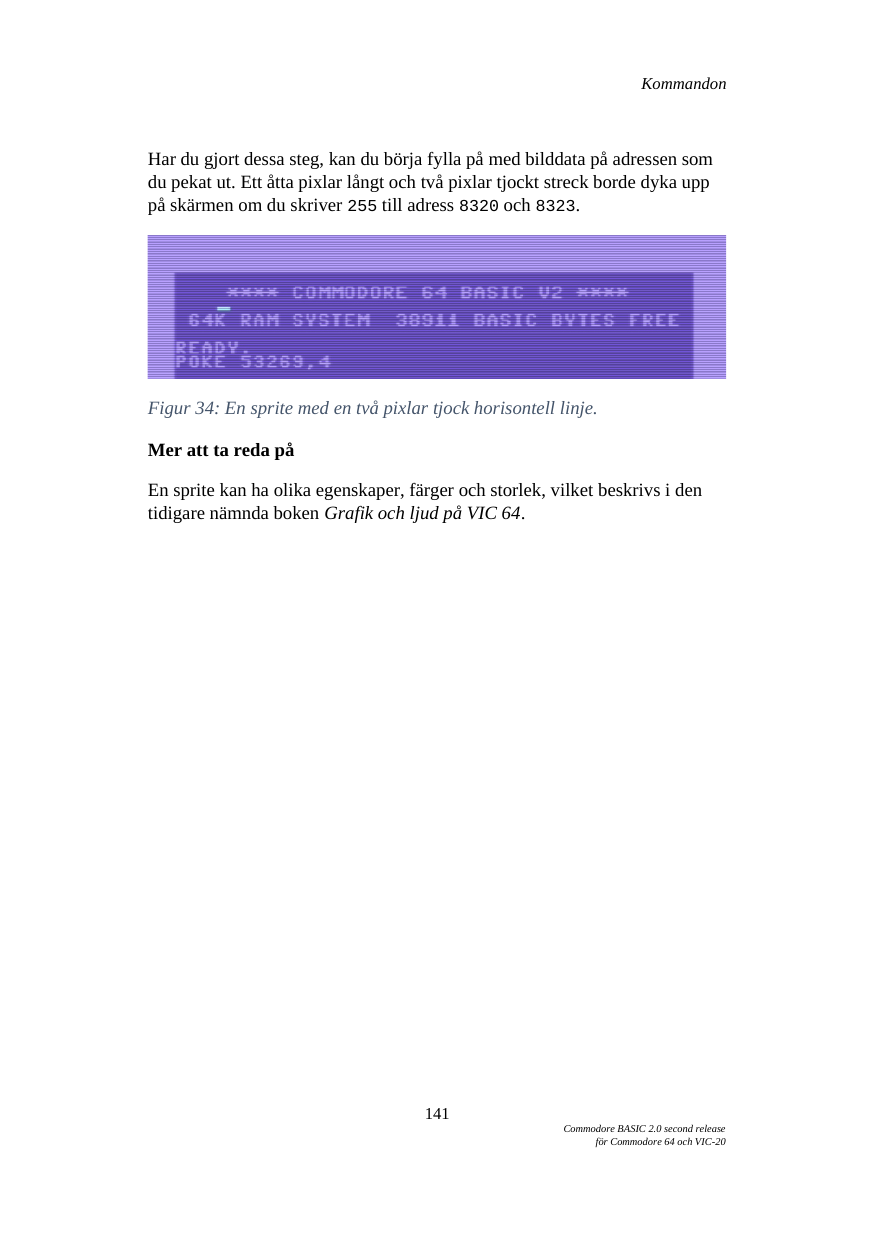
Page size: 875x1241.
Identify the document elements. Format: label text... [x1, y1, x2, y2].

text Har du gjort dessa steg, kan du börja fylla på med bilddata på adressen som du pekat ut. Ett åtta pixlar långt och två pixlar tjockt streck borde dyka upp på skärmen om du skriver 255 till adress 8320 och 8323. [148, 148, 726, 217]
text En sprite kan ha olika egenskaper, färger och storlek, vilket beskrivs i den tidigare nämnda boken Grafik och ljud på VIC 64. [148, 479, 726, 524]
picture [147, 235, 727, 379]
text Figur 34: En sprite med en två pixlar tjock horisontell linje. [148, 397, 726, 418]
text Mer att ta reda på [148, 439, 726, 461]
